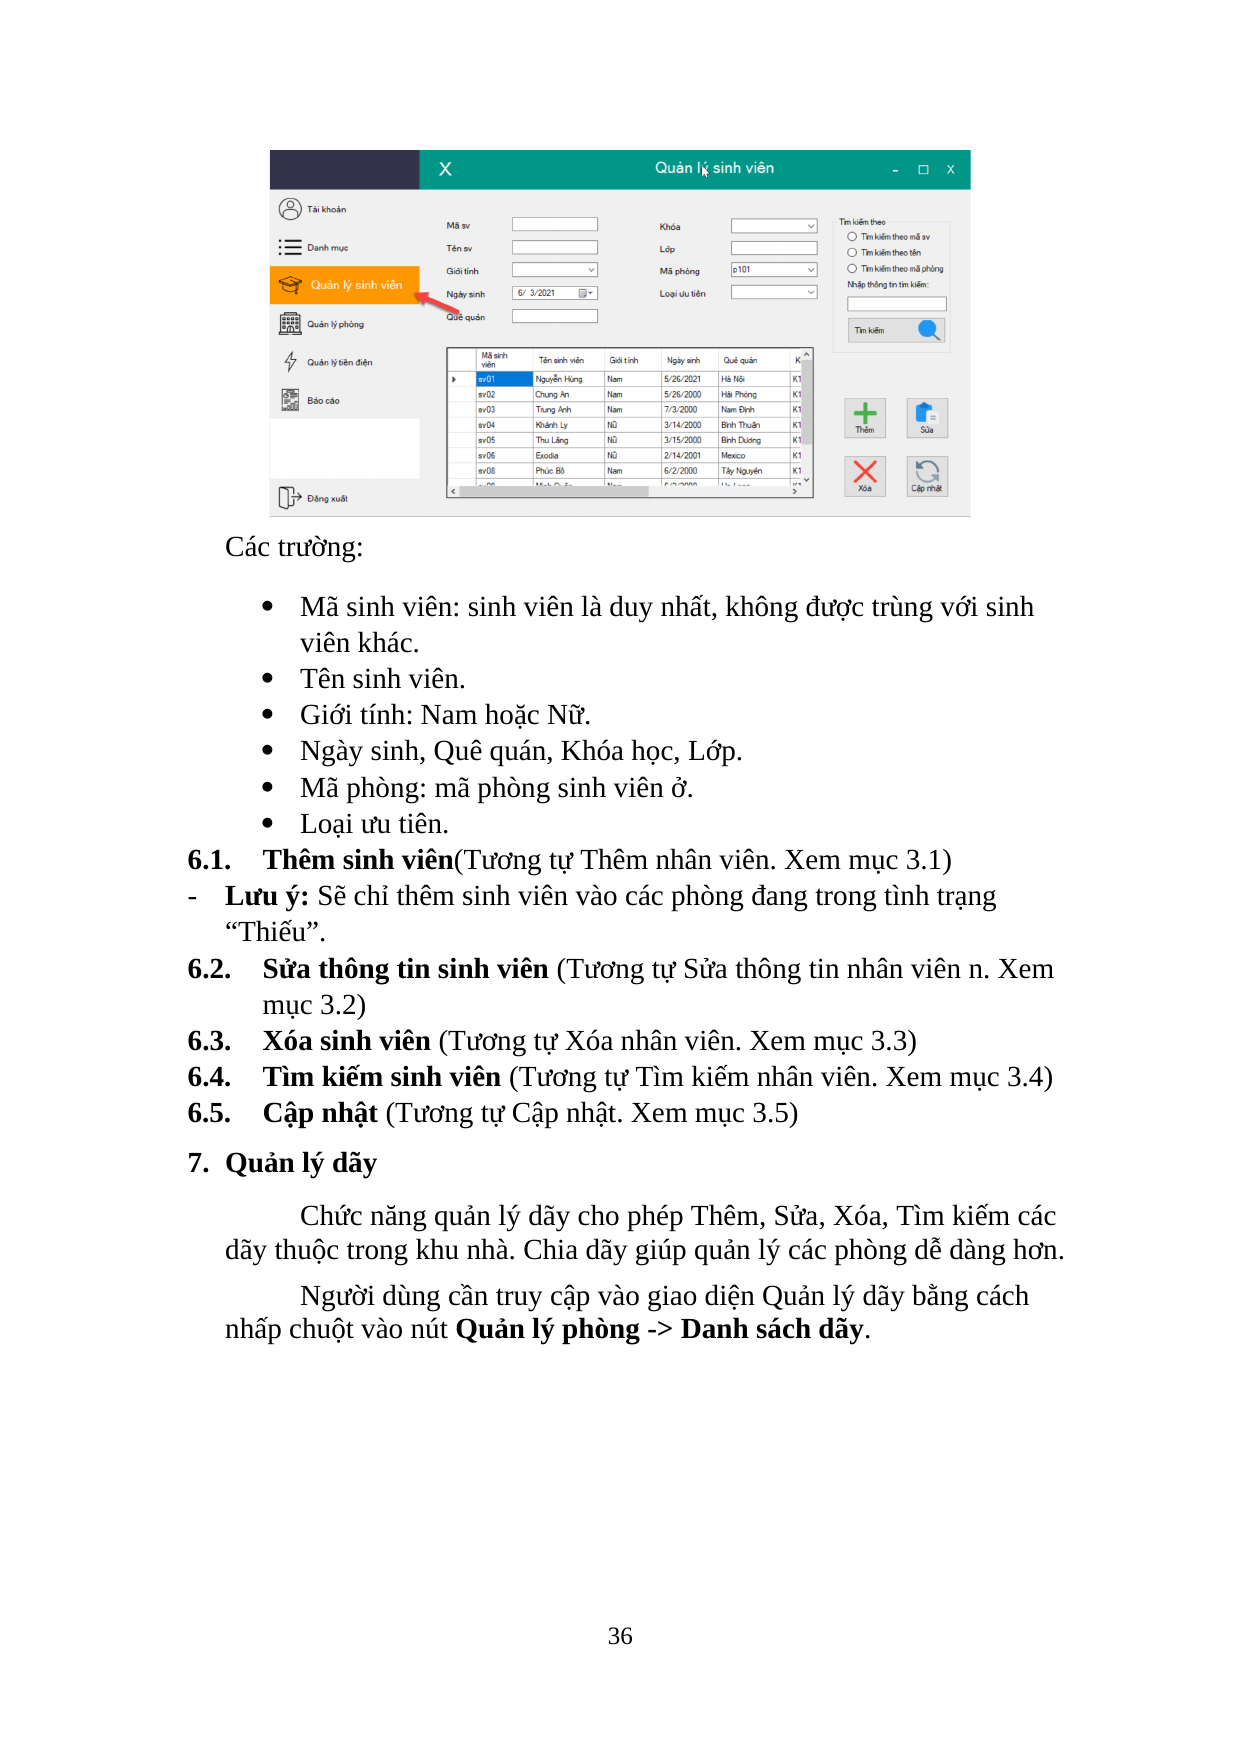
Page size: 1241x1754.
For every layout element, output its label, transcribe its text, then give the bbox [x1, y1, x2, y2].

text Người dùng cần truy cập vào giao diện Quản lý dãy bằng cách nhấp chuột vào nút Quản lý phòng -> Danh sách dãy. [225, 1278, 1090, 1345]
list Các trường: [225, 529, 1090, 563]
list Tên sinh viên. [262, 661, 1090, 695]
list Mã phòng: mã phòng sinh viên ở. [262, 770, 1090, 803]
picture [269, 150, 971, 517]
list Mã sinh viên: sinh viên là duy nhất, không được trùng với sinh viên khác. [262, 589, 1090, 658]
list Sửa thông tin sinh viên (Tương tự Sửa thông tin nhân viên n. Xem mục 3.2) [187, 951, 1090, 1020]
text Chức năng quản lý dãy cho phép Thêm, Sửa, Xóa, Tìm kiếm các dãy thuộc trong khu nhà. Chia dãy giúp quản lý các phòng dễ dàng hơn. [225, 1198, 1090, 1266]
list Loại ưu tiên. [262, 806, 1090, 840]
list Cập nhật (Tương tự Cập nhật. Xem mục 3.5) [187, 1095, 1090, 1129]
list Thêm sinh viên(Tương tự Thêm nhân viên. Xem mục 3.1) [187, 842, 1090, 876]
list Ngày sinh, Quê quán, Khóa học, Lớp. [262, 733, 1090, 767]
list Tìm kiếm sinh viên (Tương tự Tìm kiếm nhân viên. Xem mục 3.4) [187, 1059, 1090, 1093]
list Lưu ý: Sẽ chỉ thêm sinh viên vào các phòng đang trong tình trạng “Thiếu”. [187, 878, 1090, 948]
list Giới tính: Nam hoặc Nữ. [262, 697, 1090, 731]
list Xóa sinh viên (Tương tự Xóa nhân viên. Xem mục 3.3) [187, 1023, 1090, 1057]
list Quản lý dãy [187, 1146, 1090, 1179]
